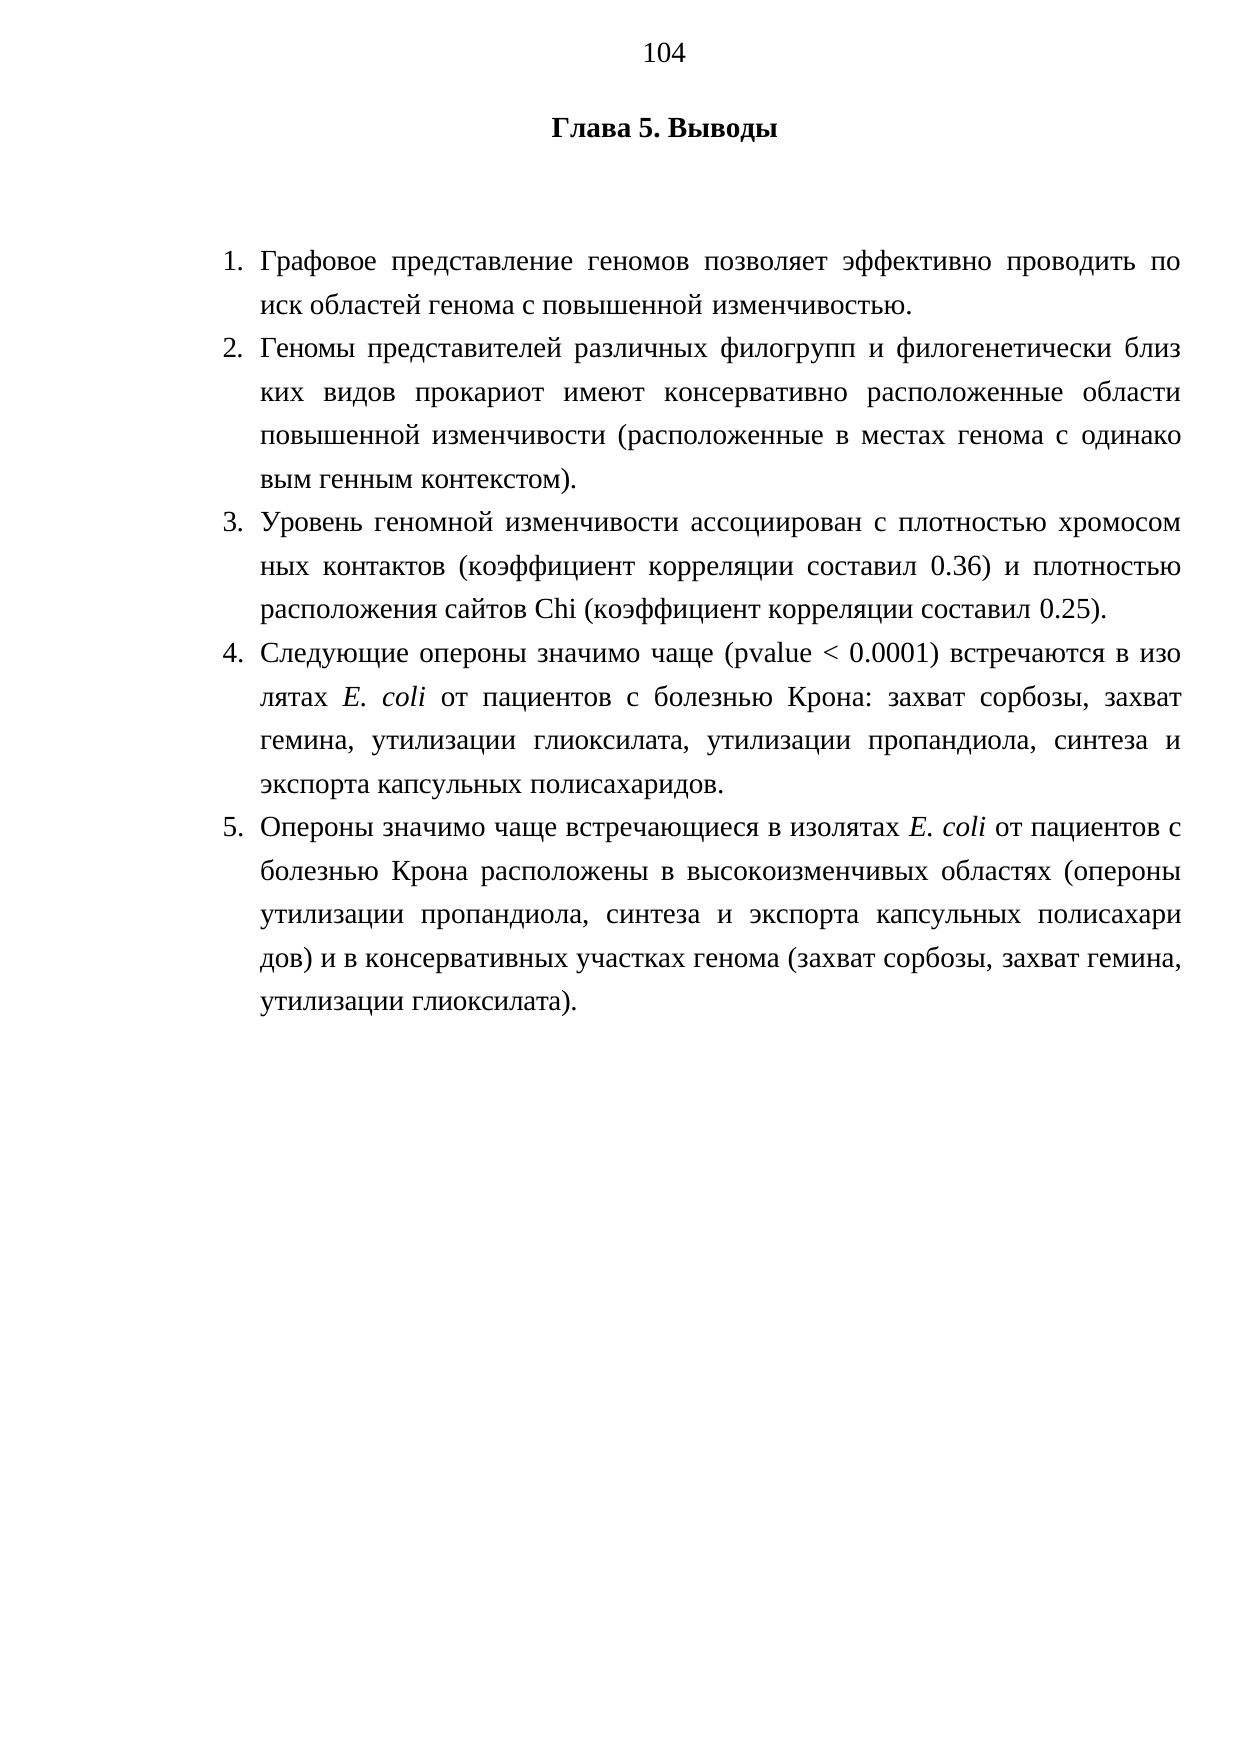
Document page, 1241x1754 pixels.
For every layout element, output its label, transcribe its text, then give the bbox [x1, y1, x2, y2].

subtitle Глава 5. Выводы [147, 110, 1182, 143]
list Следующие опероны значимо чаще (p­value < 0.0001) встречаются в изо­ лятах E. coli от пациентов с болезнью Крона: захват сорбозы, захват гемина, утилизации глиоксилата, утилизации пропандиола, синтеза и экспорта капсульных полисахаридов. [222, 635, 1181, 799]
list Уровень геномной изменчивости ассоциирован с плотностью хромосом­ ных контактов (коэффициент корреляции составил ­0.36) и плотностью расположения сайтов Chi (коэффициент корреляции составил ­0.25). [222, 504, 1182, 625]
list Геномы представителей различных филогрупп и филогенетически близ­ ких видов прокариот имеют консервативно расположенные области повышенной изменчивости (расположенные в местах генома с одинако­ вым генным контекстом). [222, 330, 1182, 494]
list Опероны значимо чаще встречающиеся в изолятах E. coli от пациентов с болезнью Крона расположены в высокоизменчивых областях (опероны утилизации пропандиола, синтеза и экспорта капсульных полисахари­ дов) и в консервативных участках генома (захват сорбозы, захват гемина, утилизации глиоксилата). [222, 809, 1182, 1017]
list Графовое представление геномов позволяет эффективно проводить по­ иск областей генома с повышенной изменчивостью. [222, 243, 1181, 320]
